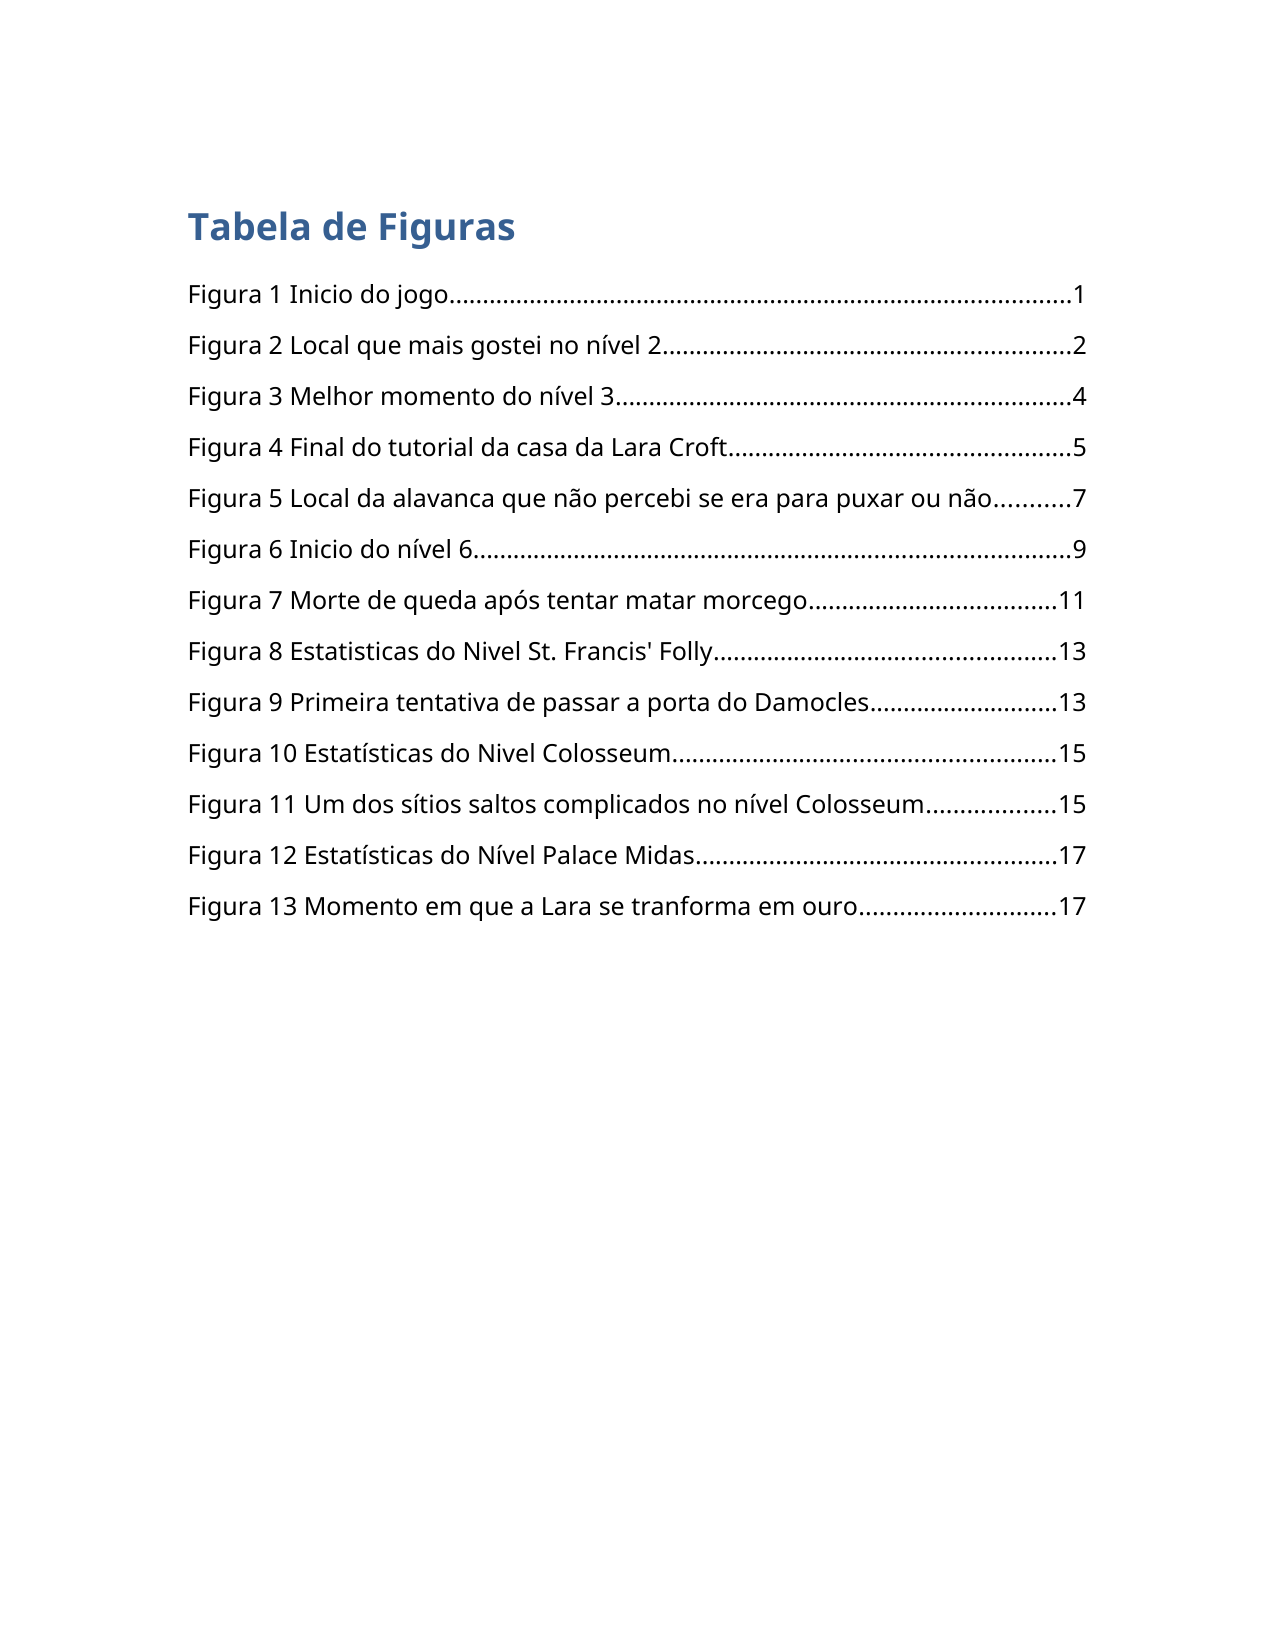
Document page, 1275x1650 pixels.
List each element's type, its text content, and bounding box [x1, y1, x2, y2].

text Figura 8 Estatisticas do Nivel St. Francis' Folly 13 [187, 634, 1087, 668]
text Figura 12 Estatísticas do Nível Palace Midas 17 [187, 838, 1087, 872]
subtitle Tabela de Figuras [187, 200, 1087, 251]
text Figura 2 Local que mais gostei no nível 2 2 [187, 328, 1087, 362]
text Figura 1 Inicio do jogo 1 [187, 277, 1087, 311]
text Figura 13 Momento em que a Lara se tranforma em ouro 17 [187, 889, 1087, 923]
text Figura 4 Final do tutorial da casa da Lara Croft 5 [187, 430, 1087, 464]
text Figura 3 Melhor momento do nível 3 4 [187, 379, 1087, 413]
text Figura 11 Um dos sítios saltos complicados no nível Colosseum 15 [187, 787, 1087, 821]
text Figura 5 Local da alavanca que não percebi se era para puxar ou não 7 [187, 481, 1087, 515]
text Figura 7 Morte de queda após tentar matar morcego 11 [187, 583, 1087, 617]
text Figura 6 Inicio do nível 6 9 [187, 532, 1087, 566]
text Figura 10 Estatísticas do Nivel Colosseum 15 [187, 736, 1087, 770]
text Figura 9 Primeira tentativa de passar a porta do Damocles 13 [187, 685, 1087, 719]
